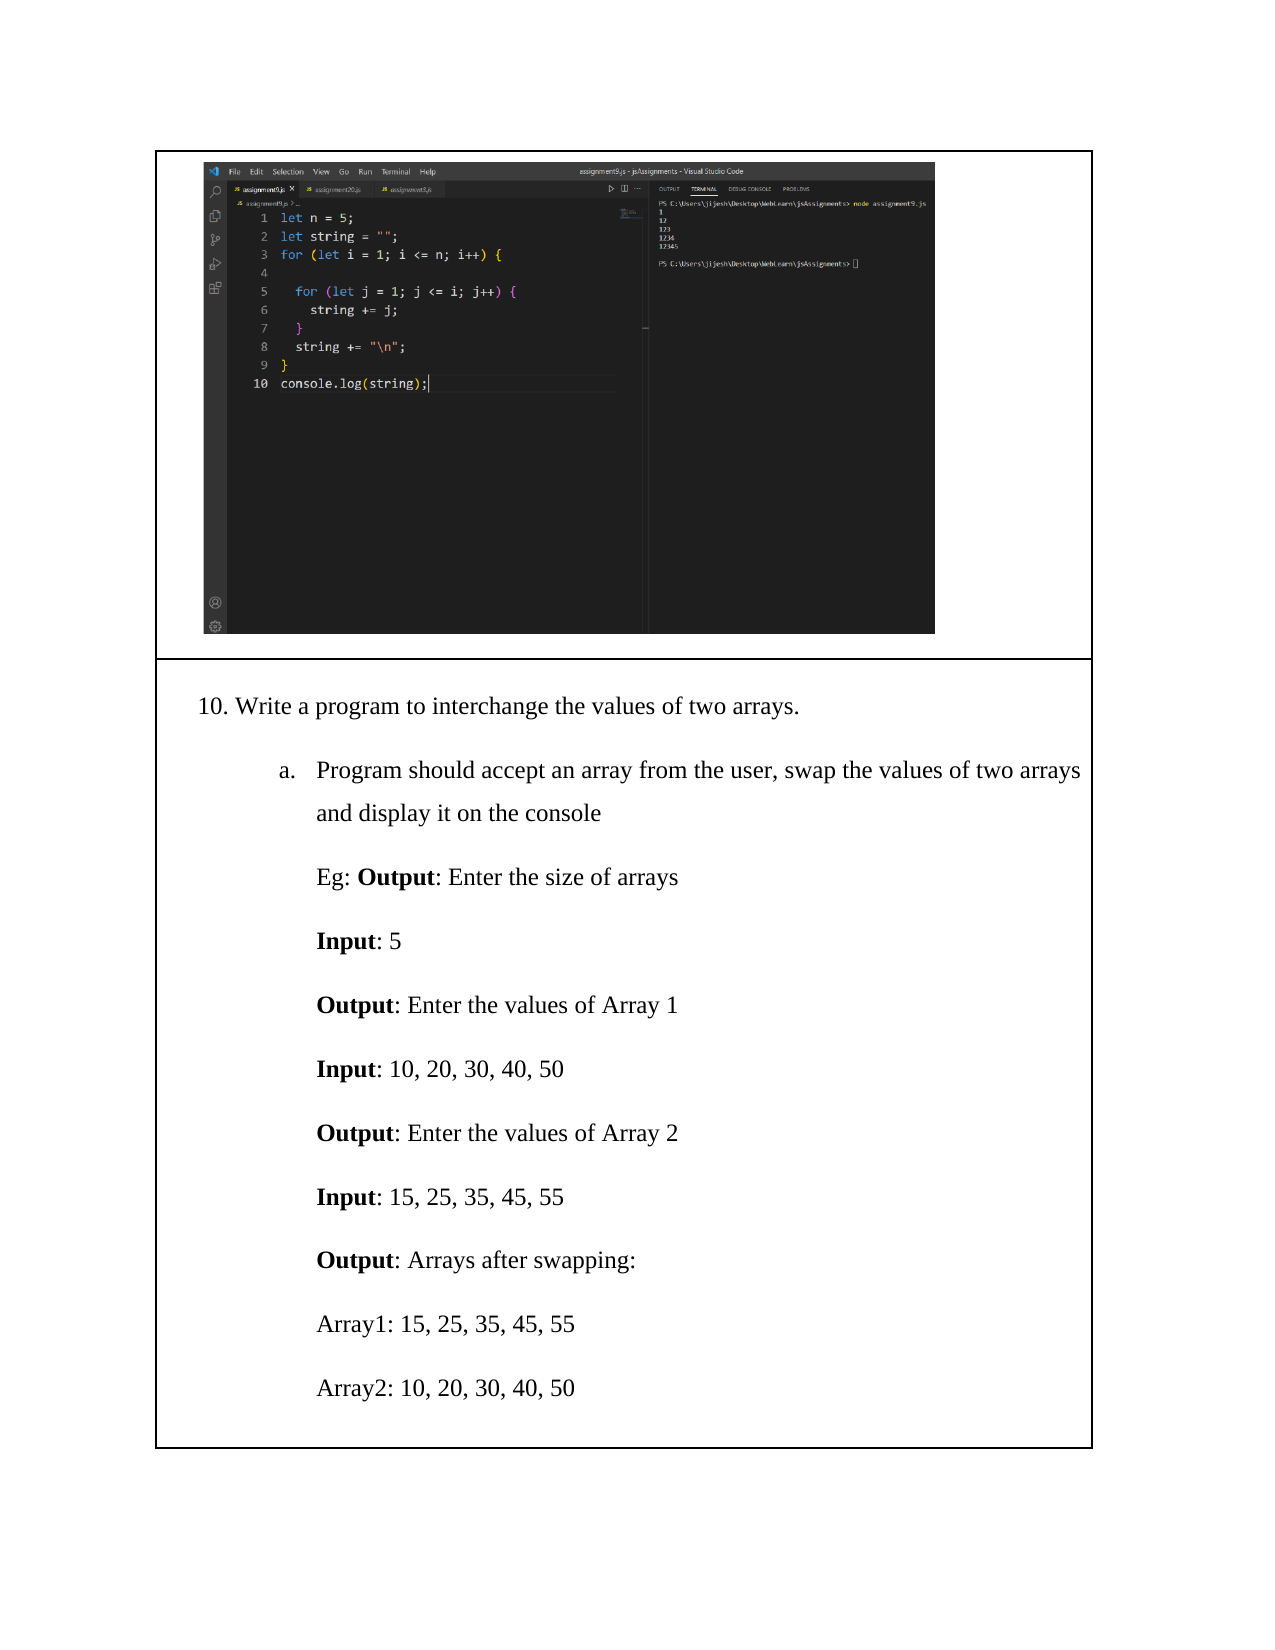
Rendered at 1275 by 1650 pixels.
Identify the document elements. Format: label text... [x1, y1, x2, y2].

picture [203, 162, 935, 634]
table_cell 10. Write a program to interchange the values of two arrays. Program should accept an array from the user, swap the values of two arrays and display it on the console Eg: Output: Enter the size of arrays Input: 5 Output: Enter the values of Array 1 Input: 10, 20, 30, 40, 50 Output: Enter the values of Array 2 Input: 15, 25, 35, 45, 55 Output: Arrays after swapping: Array1: 15, 25, 35, 45, 55 Array2: 10, 20, 30, 40, 50 [157, 660, 1091, 1447]
table_cell [157, 152, 1091, 657]
